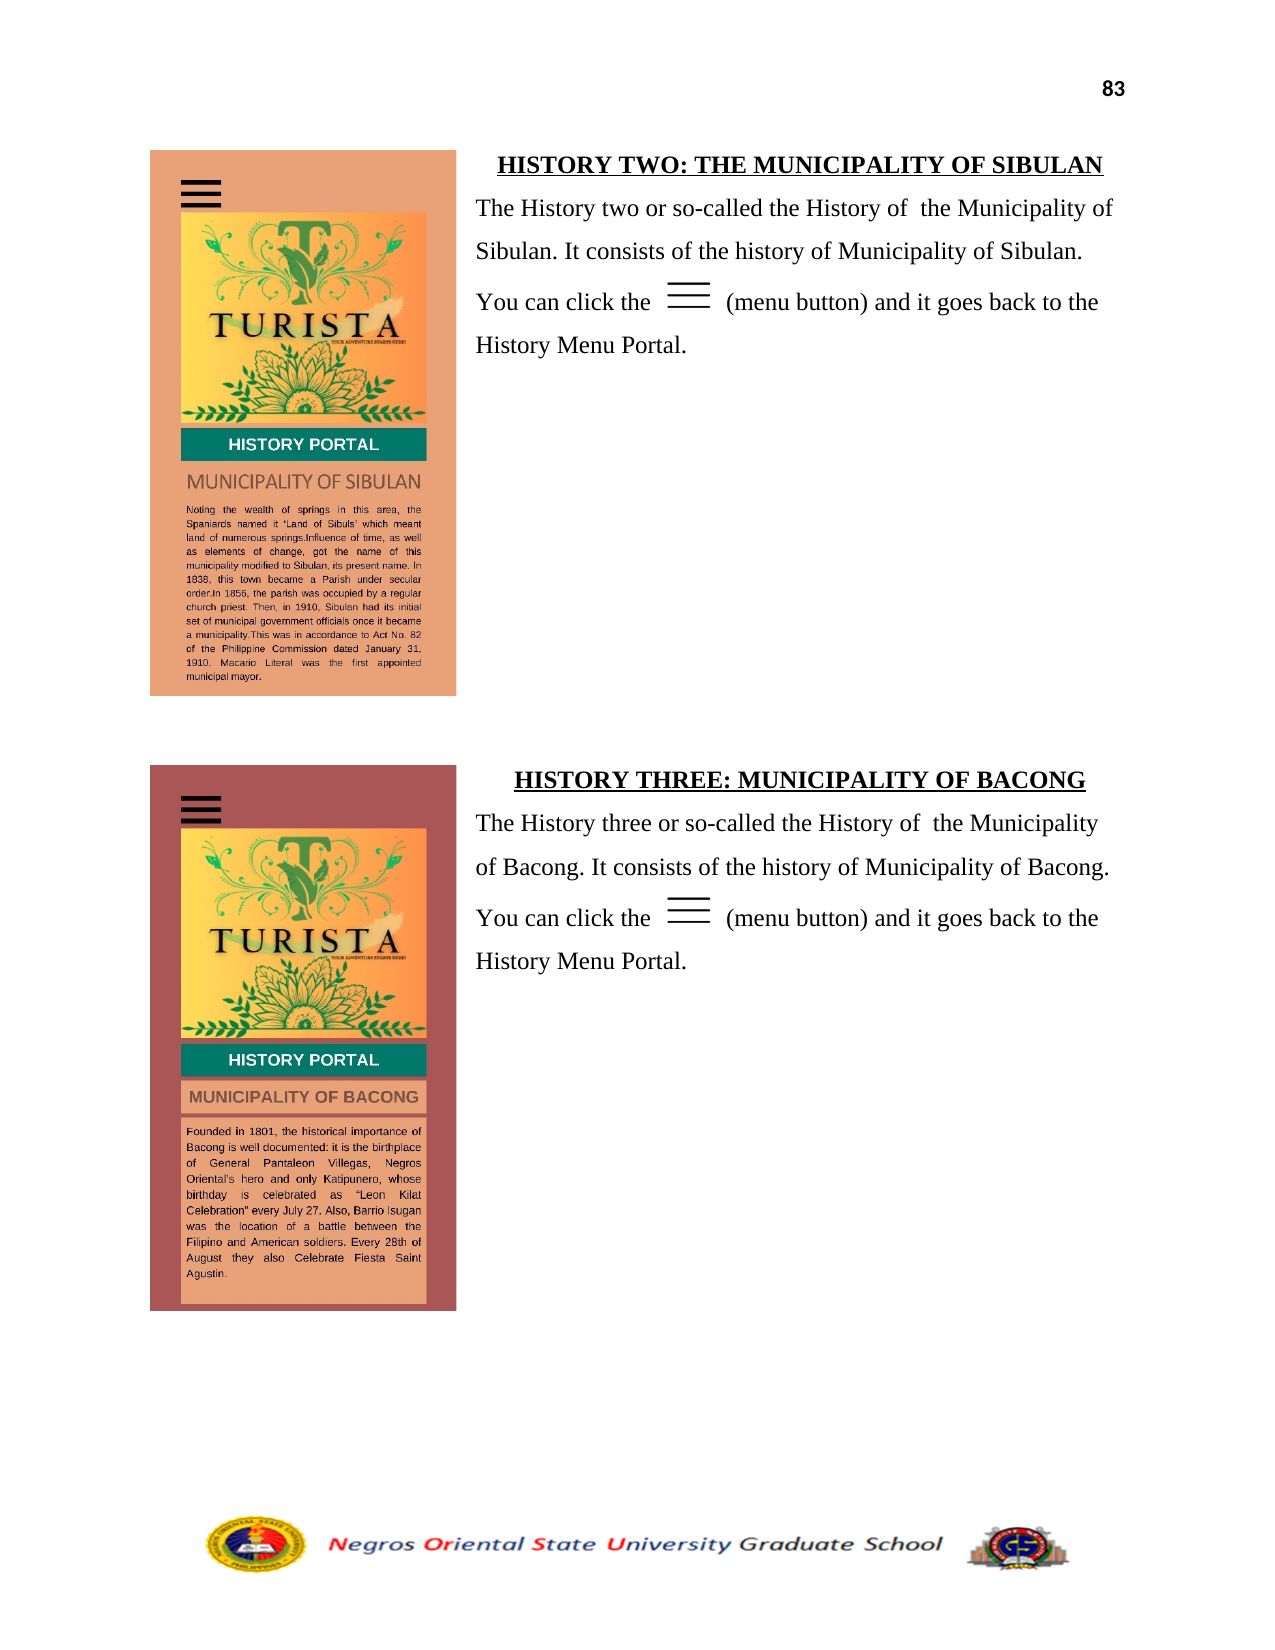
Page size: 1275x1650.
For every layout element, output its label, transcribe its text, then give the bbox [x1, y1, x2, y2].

picture [150, 765, 457, 1311]
picture [202, 1513, 1073, 1577]
picture [150, 150, 457, 696]
text HISTORY THREE: MUNICIPALITY OF BACONG [457, 765, 1125, 794]
picture [657, 894, 720, 926]
picture [657, 279, 720, 311]
text HISTORY TWO: THE MUNICIPALITY OF SIBULAN [457, 150, 1125, 179]
